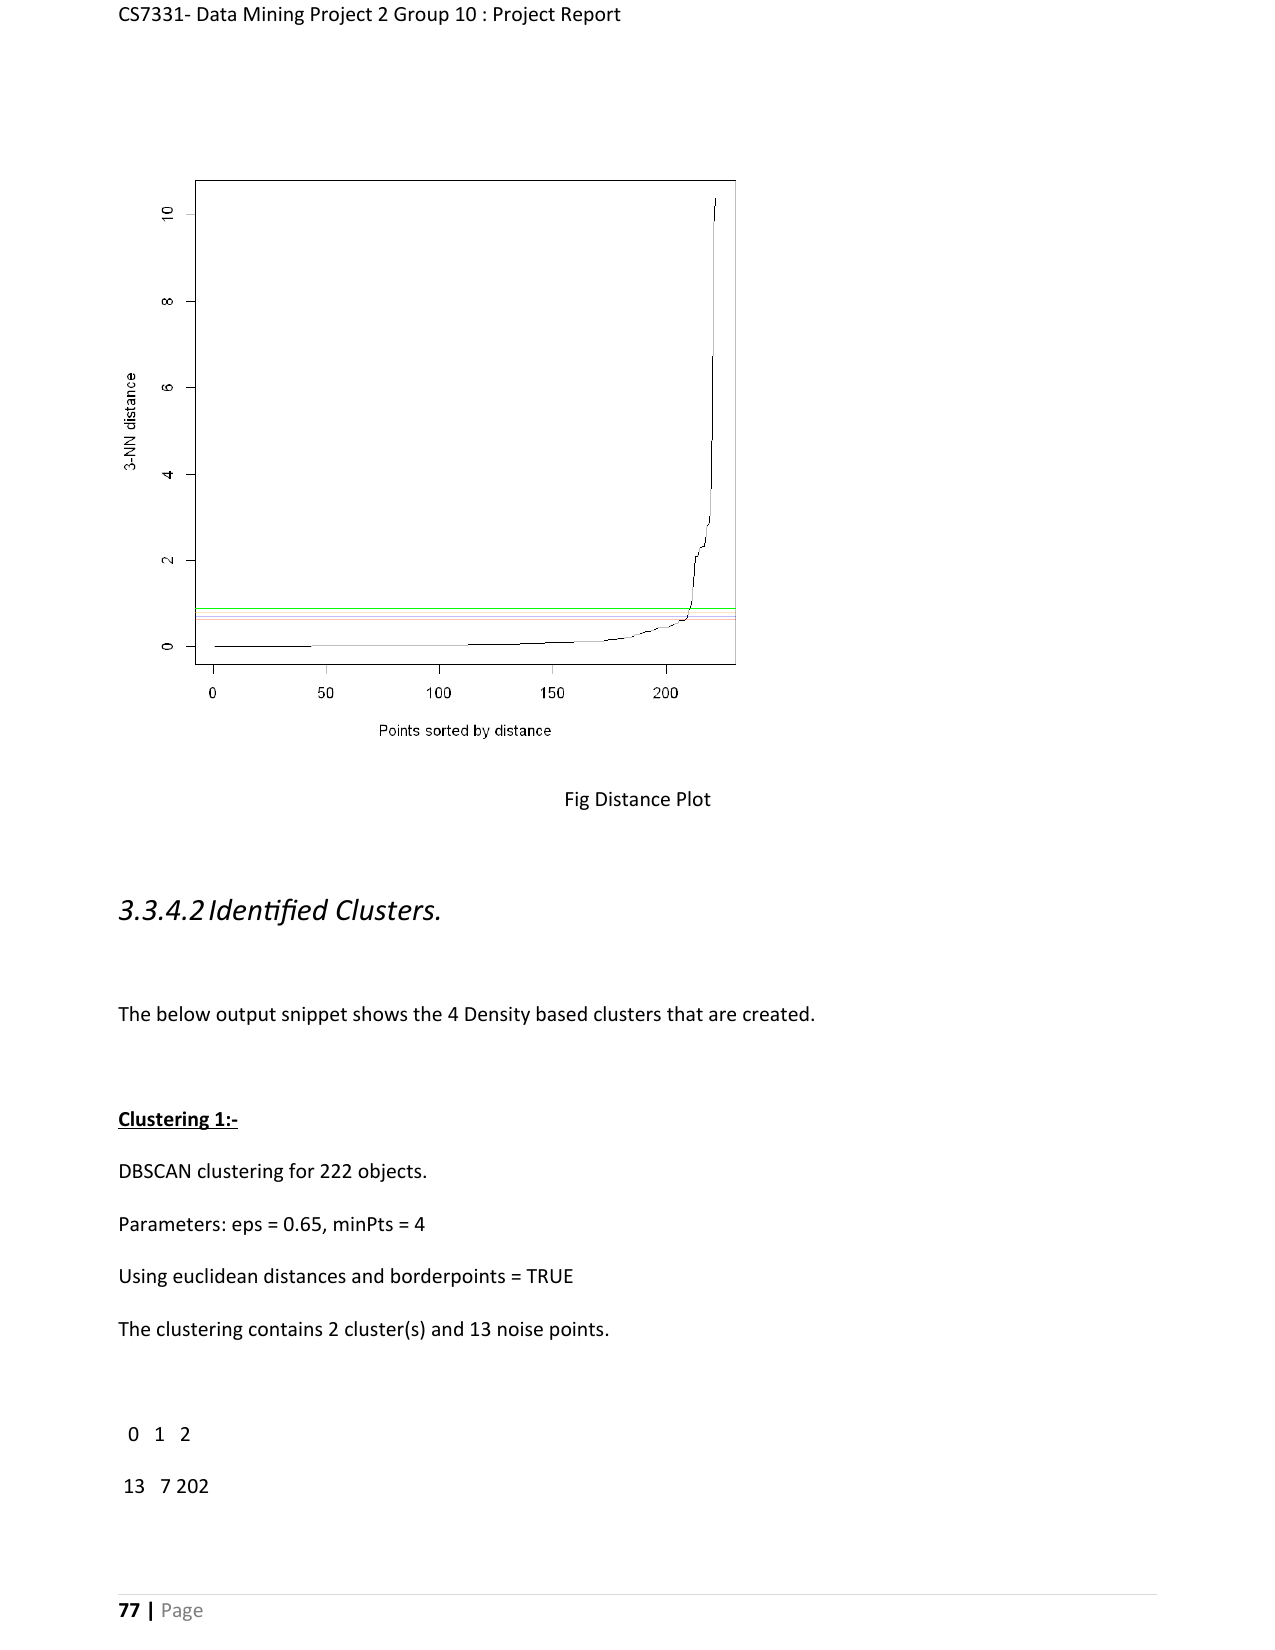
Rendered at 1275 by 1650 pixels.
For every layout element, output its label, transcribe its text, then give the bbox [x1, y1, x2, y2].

text DBSCAN clustering for 222 objects. [118, 1157, 1157, 1184]
text The clustering contains 2 cluster(s) and 13 noise points. [118, 1315, 1157, 1342]
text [118, 1262, 1157, 1289]
text 13 7 202 [118, 1472, 1157, 1499]
text 0 1 2 [118, 1420, 1157, 1447]
text The below output snippet shows the 4 Density based clusters that are created. [118, 1000, 1157, 1027]
text Parameters: eps = 0.65, minPts = 4 [118, 1210, 1157, 1237]
subtitle Identified Clusters. [118, 890, 1157, 928]
picture [118, 103, 775, 760]
text Fig Distance Plot [118, 785, 1157, 812]
text Clustering 1:- [118, 1105, 1157, 1132]
